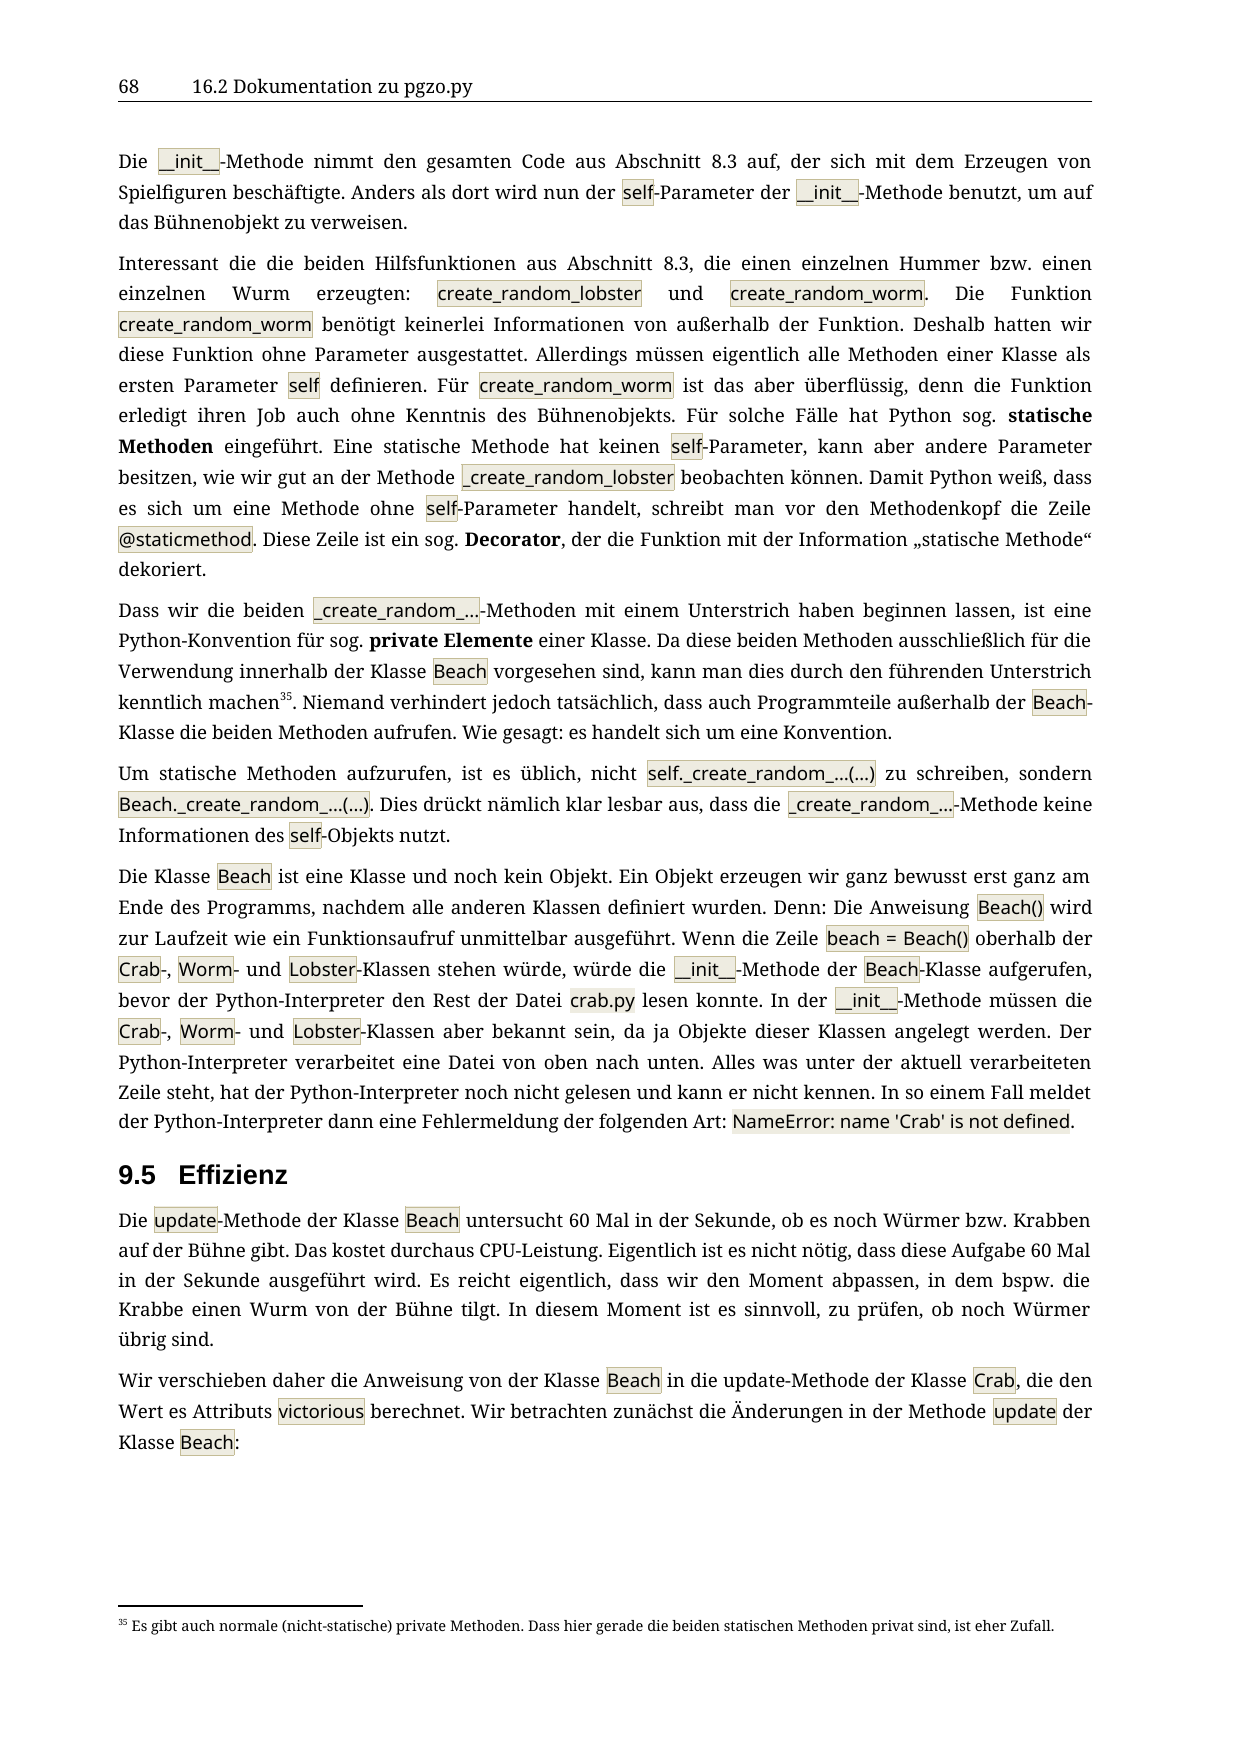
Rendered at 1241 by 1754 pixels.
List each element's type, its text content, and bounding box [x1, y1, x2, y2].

text Die update-Methode der Klasse Beach untersucht 60 Mal in der Sekunde, ob es noch Würmer bzw. Krabben auf der Bühne gibt. Das kostet durchaus CPU-Leistung. Eigentlich ist es nicht nötig, dass diese Aufgabe 60 Mal in der Sekunde ausgeführt wird. Es reicht eigentlich, dass wir den Moment abpassen, in dem bspw. die Krabbe einen Wurm von der Bühne tilgt. In diesem Moment ist es sinnvoll, zu prüfen, ob noch Würmer übrig sind. [118, 1206, 1092, 1352]
text Die __init__-Methode nimmt den gesamten Code aus Abschnitt 8.3 auf, der sich mit dem Erzeugen von Spielfiguren beschäftigte. Anders als dort wird nun der self-Parameter der __init__-Methode benutzt, um auf das Bühnenobjekt zu verweisen. [118, 148, 1092, 235]
subtitle Effizienz [118, 1159, 1092, 1191]
text Wir verschieben daher die Anweisung von der Klasse Beach in die update-Methode der Klasse Crab, die den Wert es Attributs victorious berechnet. Wir betrachten zunächst die Änderungen in der Methode update der Klasse Beach: [118, 1367, 1092, 1455]
text Um statische Methoden aufzurufen, ist es üblich, nicht self._create_random_…(…) zu schreiben, sondern Beach._create_random_…(…). Dies drückt nämlich klar lesbar aus, dass die _create_random_…-Methode keine Informationen des self-Objekts nutzt. [118, 759, 1092, 848]
text Dass wir die beiden _create_random_...-Methoden mit einem Unterstrich haben beginnen lassen, ist eine Python-Konvention für sog. private Elemente einer Klasse. Da diese beiden Methoden ausschließlich für die Verwendung innerhalb der Klasse Beach vorgesehen sind, kann man dies durch den führenden Unterstrich kenntlich machen. Niemand verhindert jedoch tatsächlich, dass auch Programmteile außerhalb der Beach-Klasse die beiden Methoden aufrufen. Wie gesagt: es handelt sich um eine Konvention. [118, 597, 1092, 745]
text Die Klasse Beach ist eine Klasse und noch kein Objekt. Ein Objekt erzeugen wir ganz bewusst erst ganz am Ende des Programms, nachdem alle anderen Klassen definiert wurden. Denn: Die Anweisung Beach() wird zur Laufzeit wie ein Funktionsaufruf unmittelbar ausgeführt. Wenn die Zeile beach = Beach() oberhalb der Crab-, Worm- und Lobster-Klassen stehen würde, würde die __init__-Methode der Beach-Klasse aufgerufen, bevor der Python-Interpreter den Rest der Datei crab.py lesen konnte. In der __init__-Methode müssen die Crab-, Worm- und Lobster-Klassen aber bekannt sein, da ja Objekte dieser Klassen angelegt werden. Der Python-Interpreter verarbeitet eine Datei von oben nach unten. Alles was unter der aktuell verarbeiteten Zeile steht, hat der Python-Interpreter noch nicht gelesen und kann er nicht kennen. In so einem Fall meldet der Python-Interpreter dann eine Fehlermeldung der folgenden Art: NameError: name 'Crab' is not defined. [118, 863, 1092, 1134]
text Interessant die die beiden Hilfsfunktionen aus Abschnitt 8.3, die einen einzelnen Hummer bzw. einen einzelnen Wurm erzeugten: create_random_lobster und create_random_worm. Die Funktion create_random_worm benötigt keinerlei Informationen von außerhalb der Funktion. Deshalb hatten wir diese Funktion ohne Parameter ausgestattet. Allerdings müssen eigentlich alle Methoden einer Klasse als ersten Parameter self definieren. Für create_random_worm ist das aber überflüssig, denn die Funktion erledigt ihren Job auch ohne Kenntnis des Bühnenobjekts. Für solche Fälle hat Python sog. statische Methoden eingeführt. Eine statische Methode hat keinen self-Parameter, kann aber andere Parameter besitzen, wie wir gut an der Methode _create_random_lobster beobachten können. Damit Python weiß, dass es sich um eine Methode ohne self-Parameter handelt, schreibt man vor den Methodenkopf die Zeile @staticmethod. Diese Zeile ist ein sog. Decorator, der die Funktion mit der Information „statische Methode“ dekoriert. [118, 250, 1092, 582]
